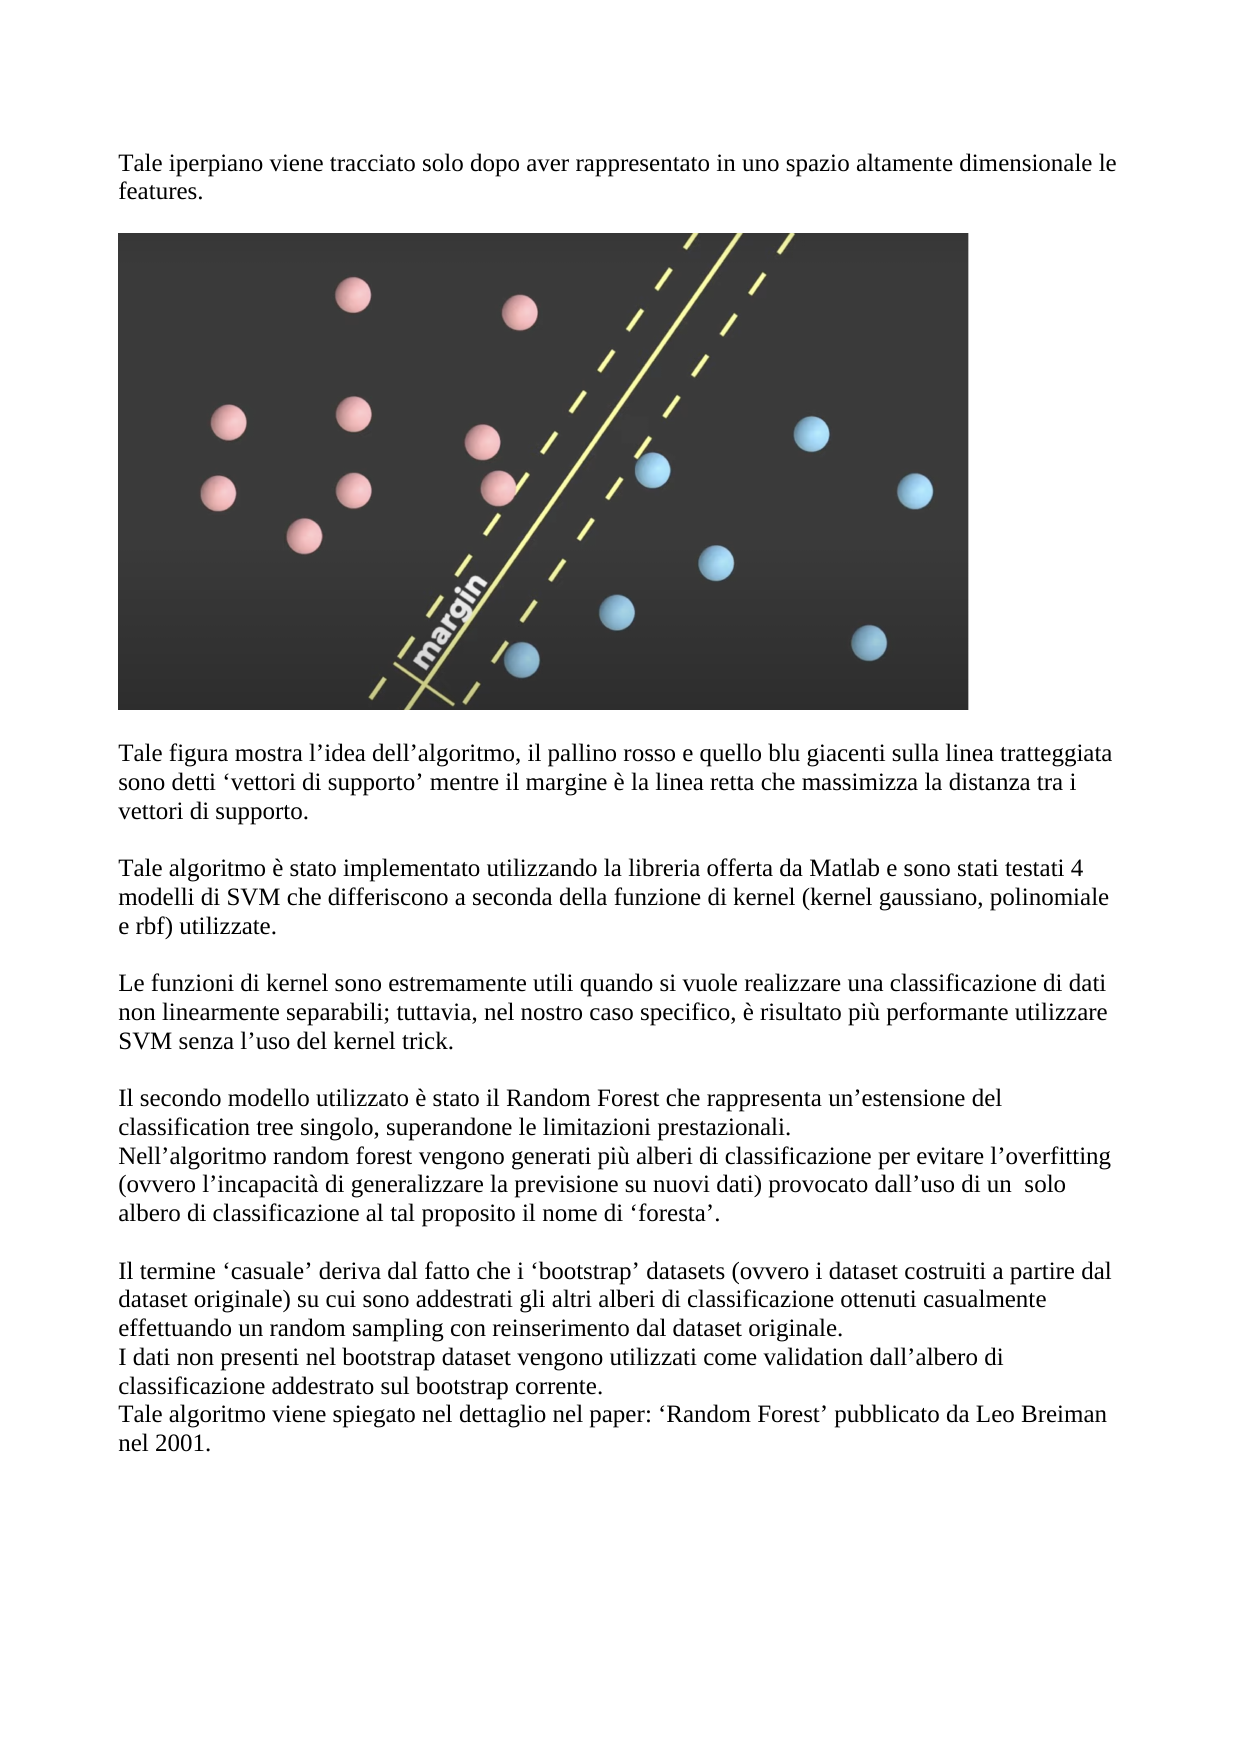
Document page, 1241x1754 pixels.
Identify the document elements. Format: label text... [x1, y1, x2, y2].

picture [118, 233, 969, 710]
text Nell’algoritmo random forest vengono generati più alberi di classificazione per evitare l’overfitting (ovvero l’incapacità di generalizzare la previsione su nuovi dati) provocato dall’uso di un solo albero di classificazione al tal proposito il nome di ‘foresta’. [118, 1141, 1122, 1227]
text Tale algoritmo viene spiegato nel dettaglio nel paper: ‘Random Forest’ pubblicato da Leo Breiman nel 2001. [118, 1399, 1122, 1457]
text Le funzioni di kernel sono estremamente utili quando si vuole realizzare una classificazione di dati non linearmente separabili; tuttavia, nel nostro caso specifico, è risultato più performante utilizzare SVM senza l’uso del kernel trick. [118, 968, 1122, 1054]
text I dati non presenti nel bootstrap dataset vengono utilizzati come validation dall’albero di classificazione addestrato sul bootstrap corrente. [118, 1342, 1122, 1399]
text Tale iperpiano viene tracciato solo dopo aver rappresentato in uno spazio altamente dimensionale le features. [118, 148, 1122, 205]
text Tale algoritmo è stato implementato utilizzando la libreria offerta da Matlab e sono stati testati 4 modelli di SVM che differiscono a seconda della funzione di kernel (kernel gaussiano, polinomiale e rbf) utilizzate. [118, 853, 1122, 939]
text Il termine ‘casuale’ deriva dal fatto che i ‘bootstrap’ datasets (ovvero i dataset costruiti a partire dal dataset originale) su cui sono addestrati gli altri alberi di classificazione ottenuti casualmente effettuando un random sampling con reinserimento dal dataset originale. [118, 1256, 1122, 1342]
text Il secondo modello utilizzato è stato il Random Forest che rappresenta un’estensione del classification tree singolo, superandone le limitazioni prestazionali. [118, 1083, 1122, 1141]
text Tale figura mostra l’idea dell’algoritmo, il pallino rosso e quello blu giacenti sulla linea tratteggiata sono detti ‘vettori di supporto’ mentre il margine è la linea retta che massimizza la distanza tra i vettori di supporto. [118, 738, 1122, 824]
